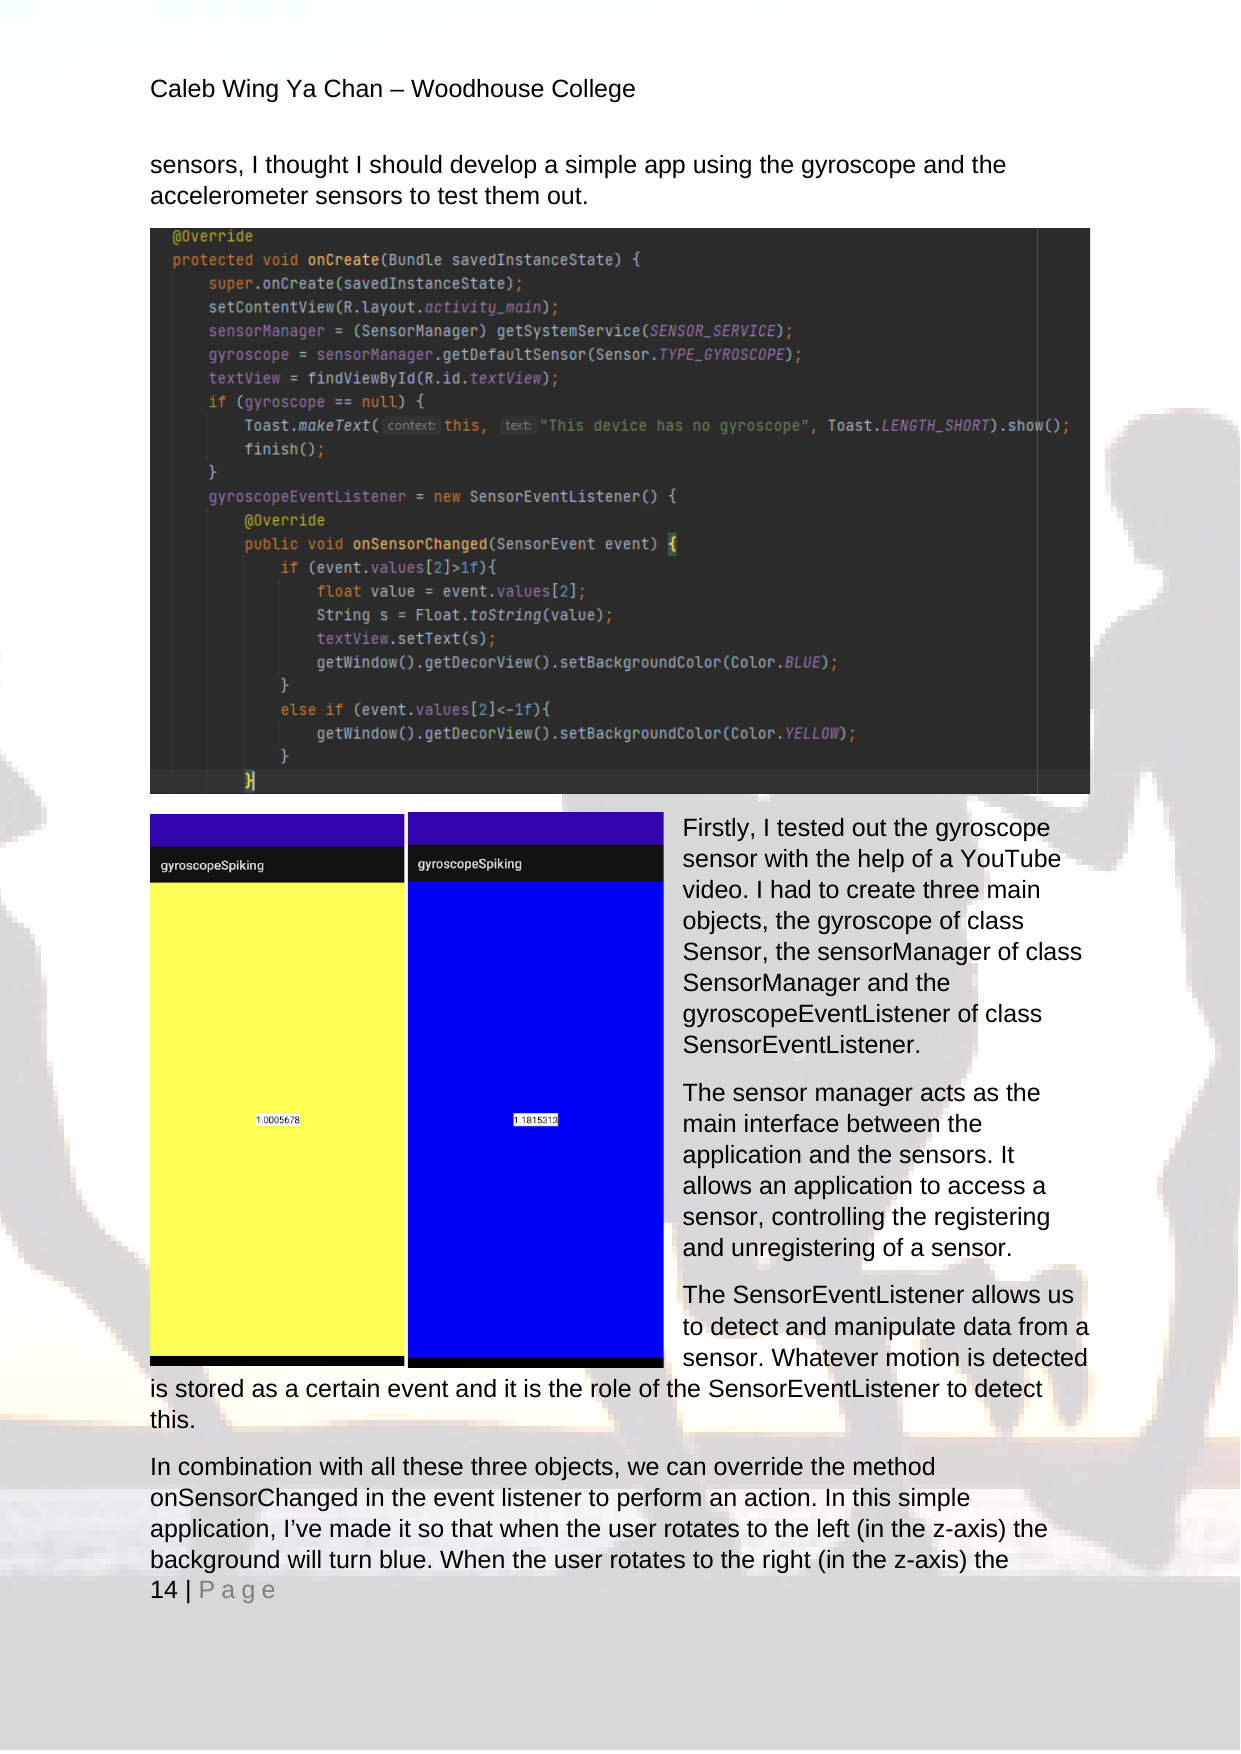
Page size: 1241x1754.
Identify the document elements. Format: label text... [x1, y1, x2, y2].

picture [150, 228, 1091, 794]
text The SensorEventListener allows us to detect and manipulate data from a sensor. Whatever motion is detected is stored as a certain event and it is the role of the SensorEventListener to detect this. [150, 1280, 1090, 1433]
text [150, 150, 1090, 210]
picture [150, 814, 405, 1366]
text Firstly, I tested out the gyroscope sensor with the help of a YouTube video. I had to create three main objects, the gyroscope of class Sensor, the sensorManager of class SensorManager and the gyroscopeEventListener of class SensorEventListener. [664, 812, 1090, 1058]
text The sensor manager acts as the main interface between the application and the sensors. It allows an application to access a sensor, controlling the registering and unregistering of a sensor. [664, 1077, 1090, 1261]
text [150, 1452, 1090, 1574]
picture [407, 812, 664, 1368]
